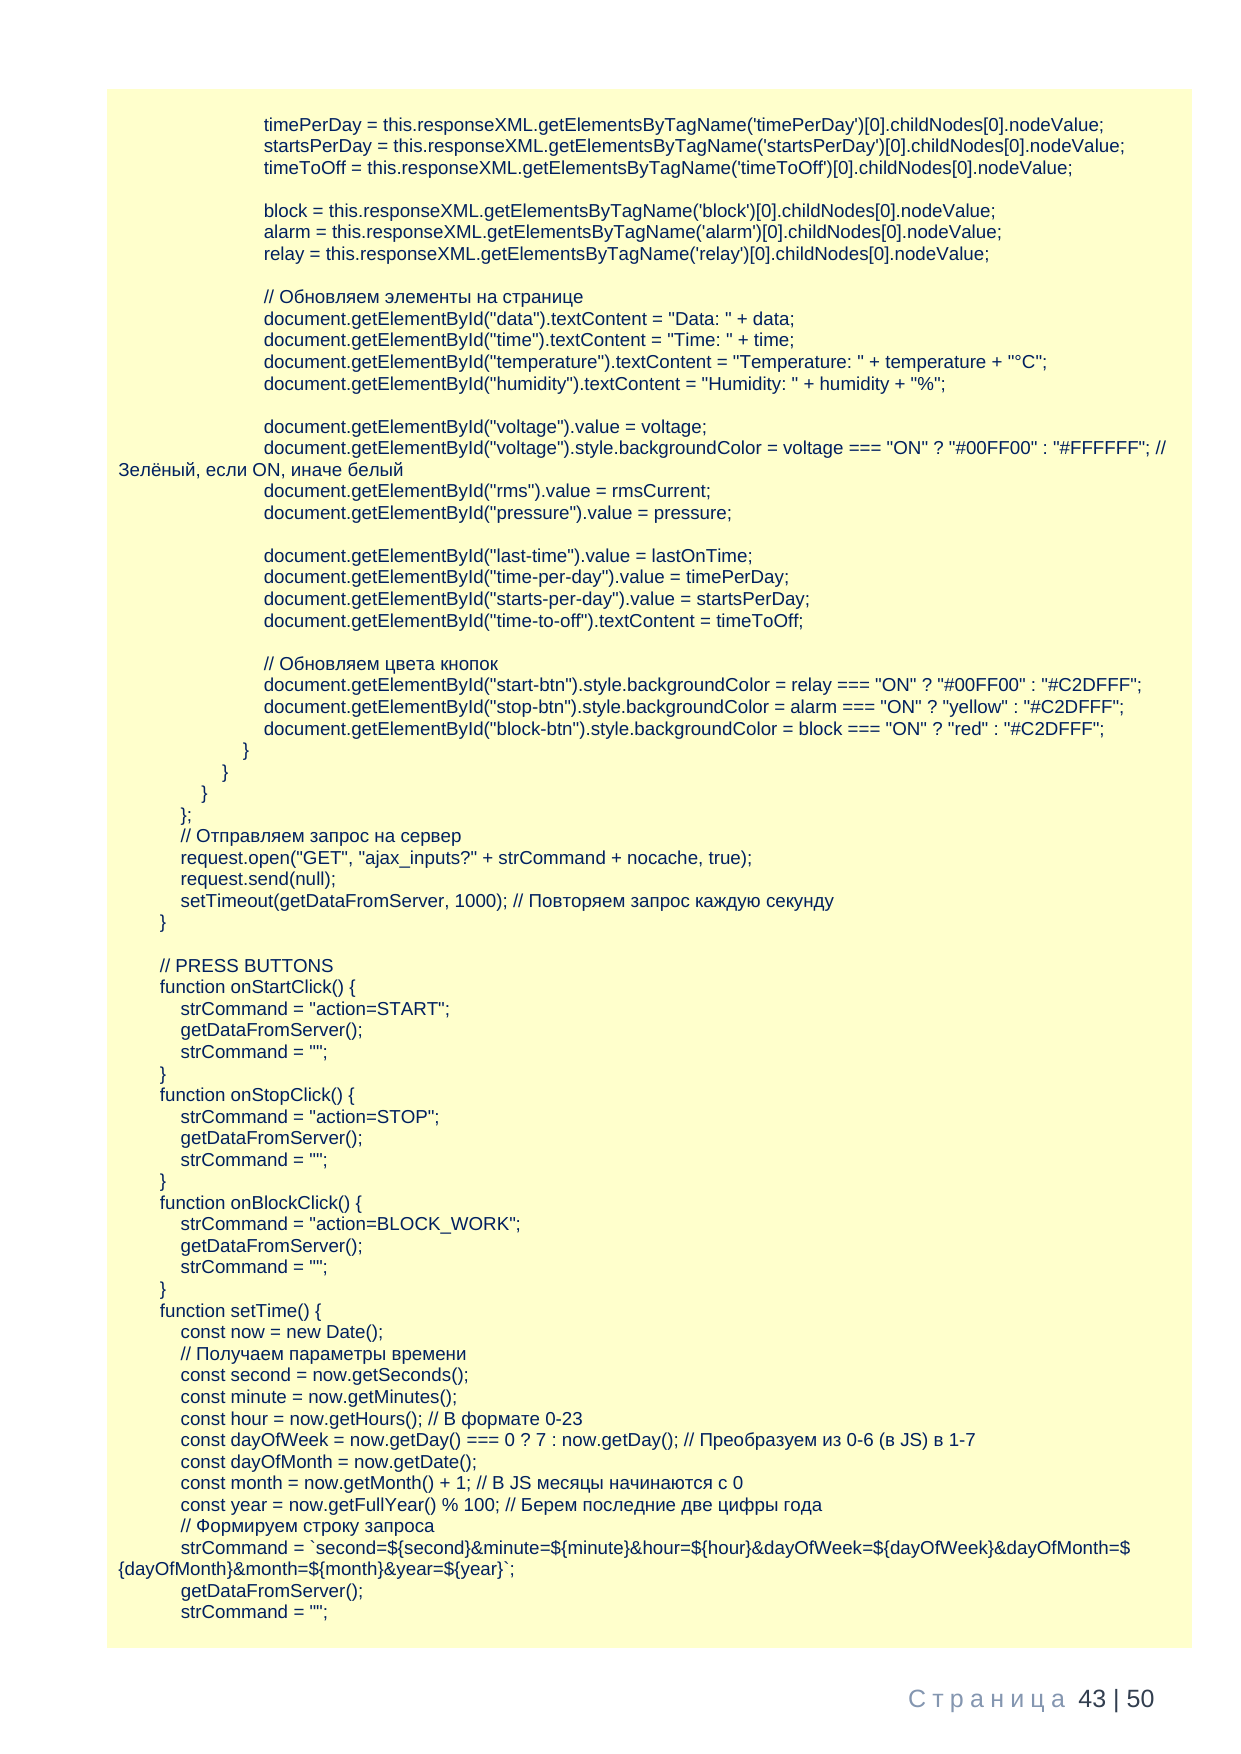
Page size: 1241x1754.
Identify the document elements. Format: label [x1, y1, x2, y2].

table_header [107, 89, 1192, 1648]
